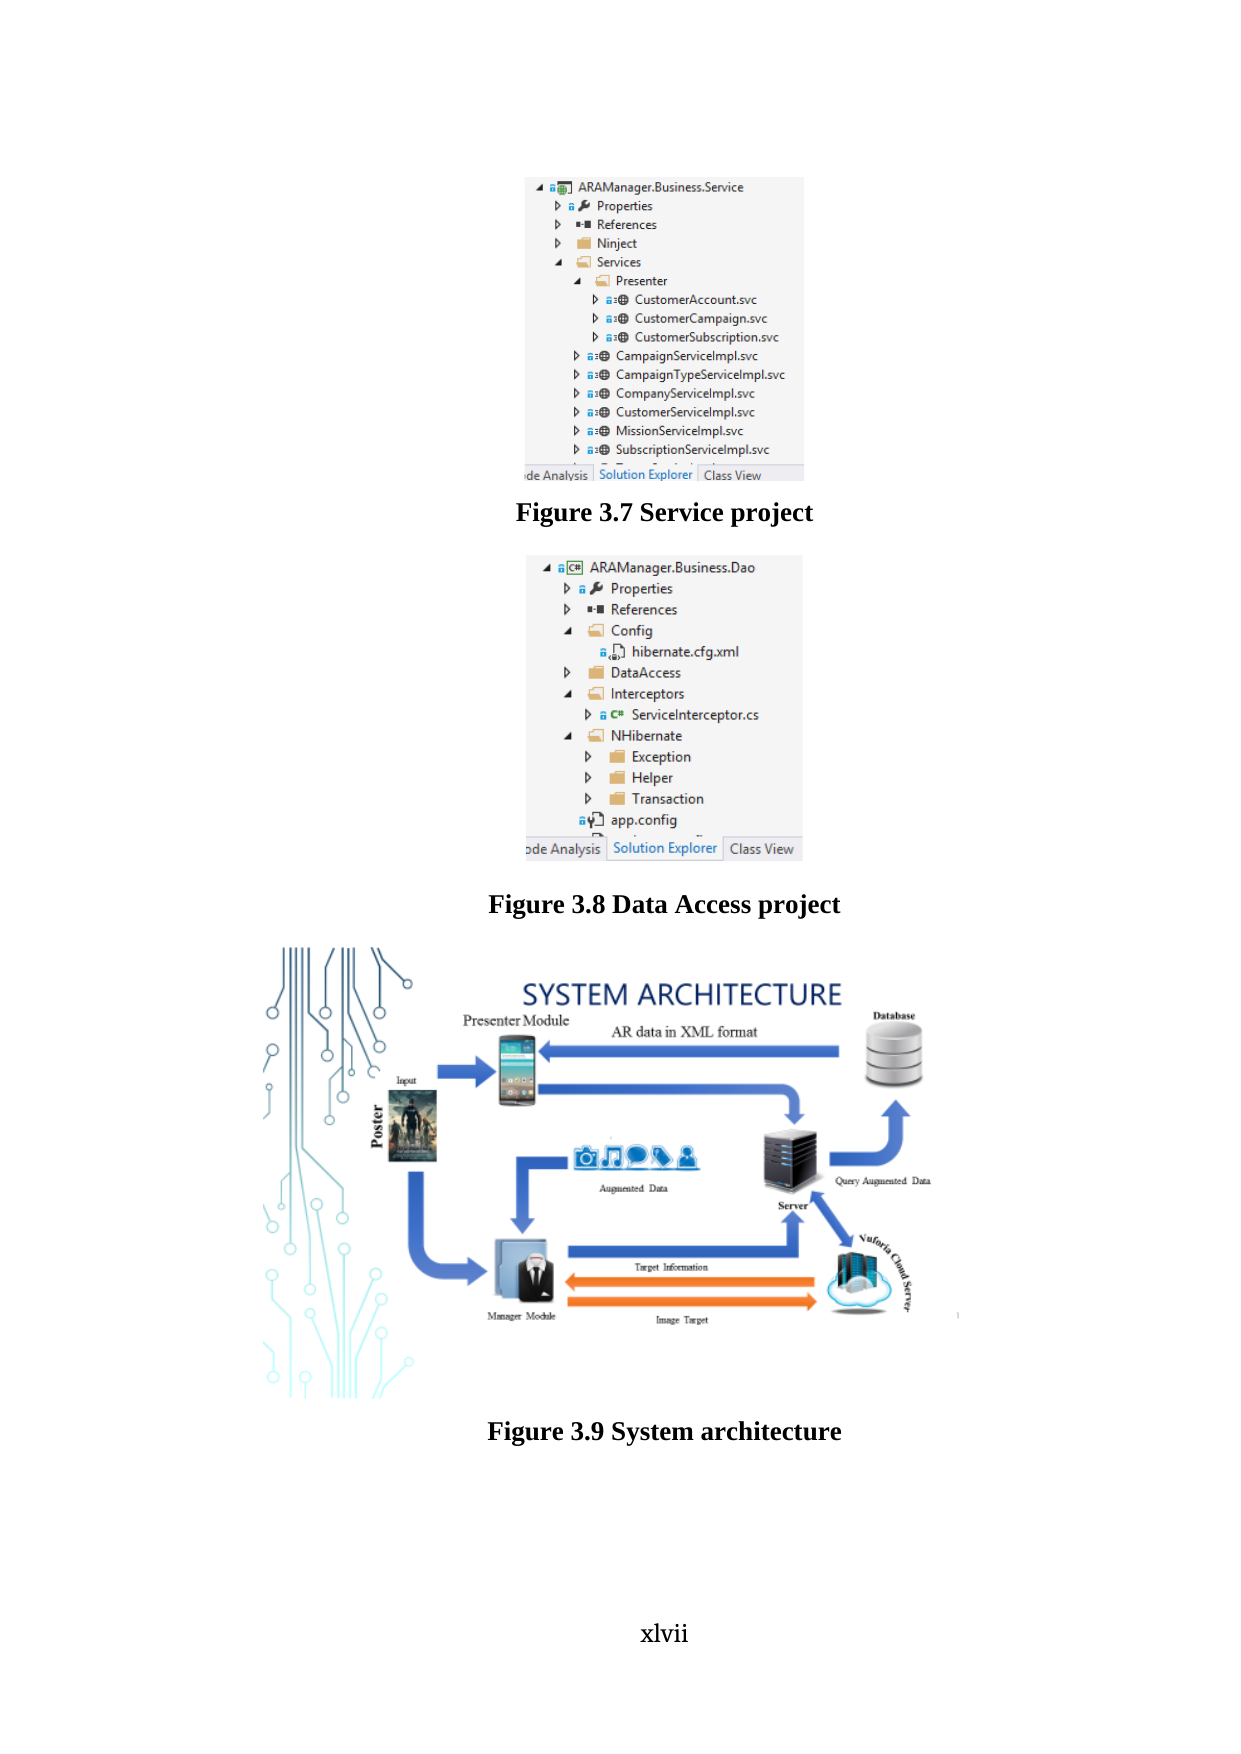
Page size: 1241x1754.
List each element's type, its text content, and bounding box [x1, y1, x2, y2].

text Figure 3.9 System architecture [207, 1414, 1122, 1446]
text Figure 3.8 Data Access project [207, 888, 1122, 919]
picture [524, 177, 805, 481]
picture [526, 555, 803, 861]
text Figure 3.7 Service project [207, 496, 1122, 527]
picture [262, 947, 1067, 1399]
